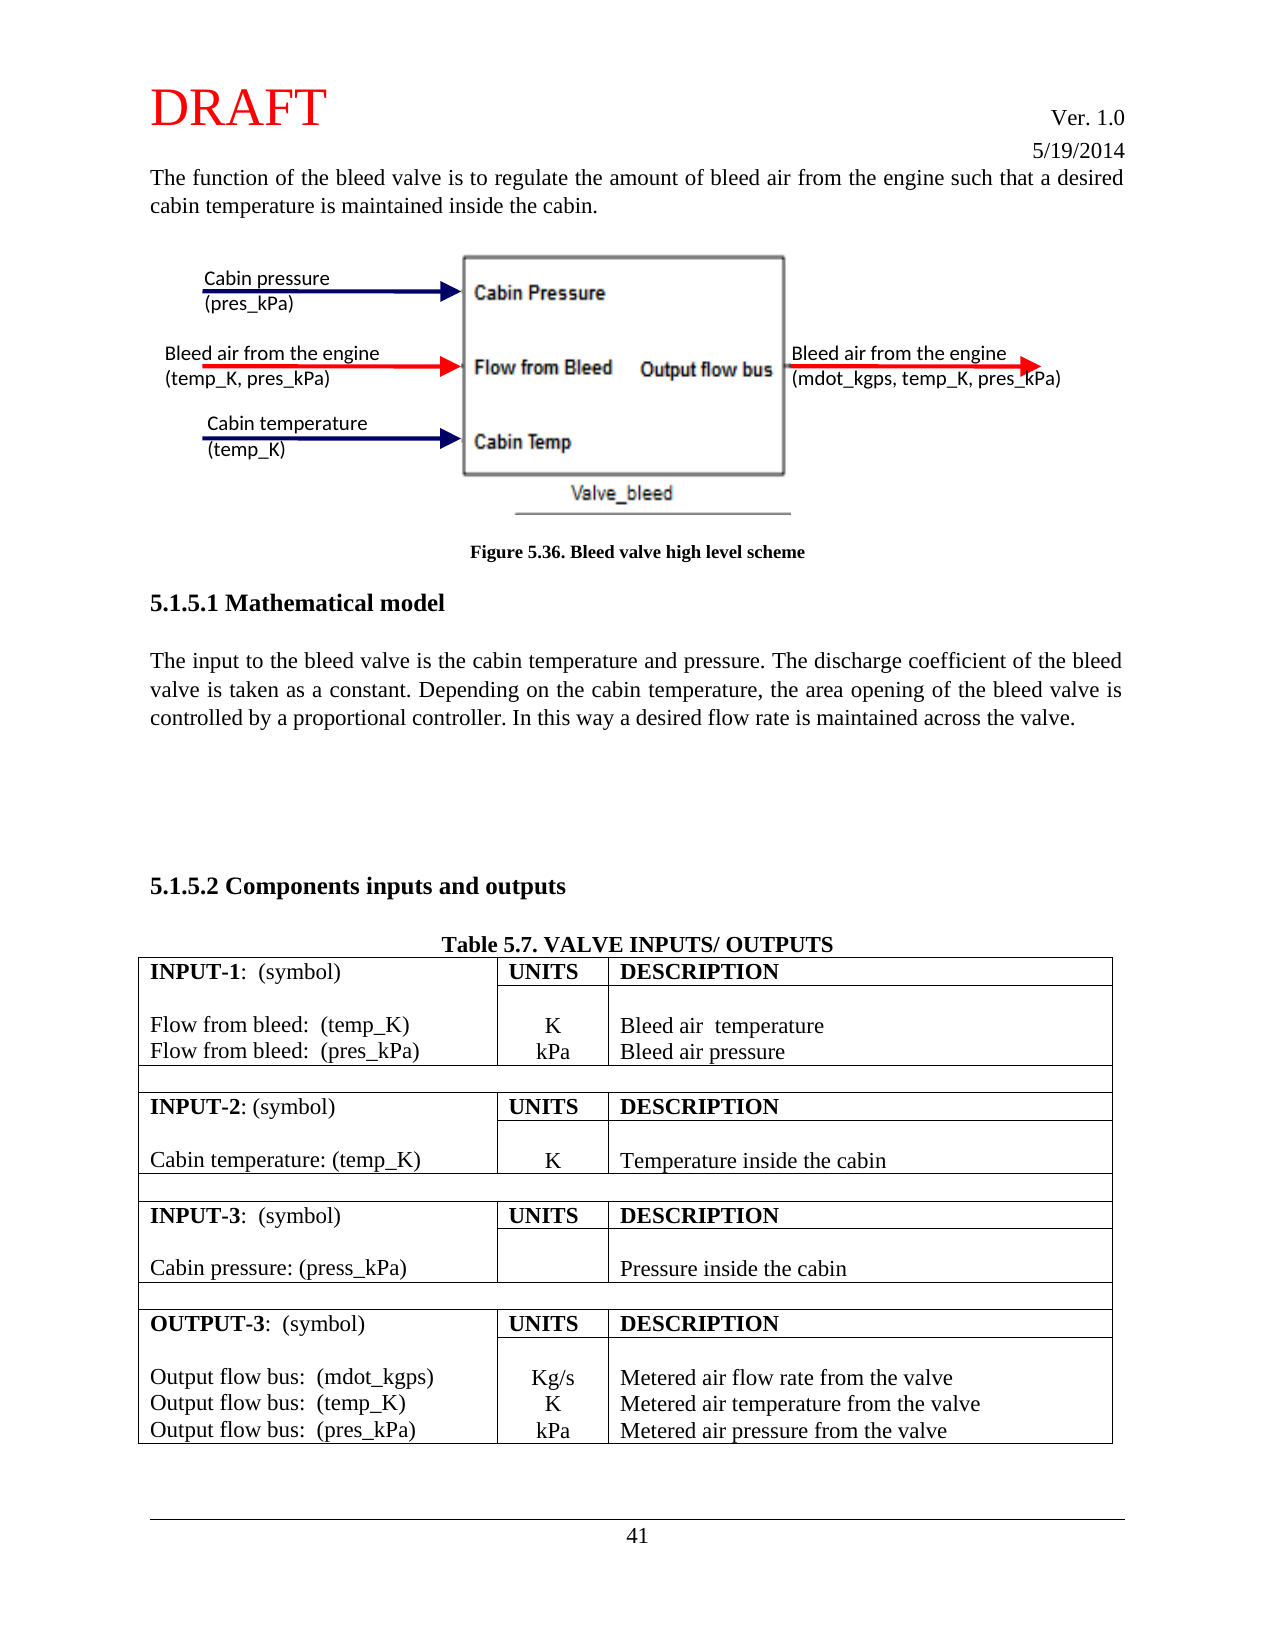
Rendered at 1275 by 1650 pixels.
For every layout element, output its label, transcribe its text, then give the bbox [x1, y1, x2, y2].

table_header DESCRIPTION [609, 958, 1112, 984]
table_cell OUTPUT-3: (symbol) Output flow bus: (mdot_kgps) Output flow bus: (temp_K) Output flow bus: (pres_kPa) [139, 1310, 497, 1443]
table_cell [139, 1066, 1112, 1092]
text The input to the bleed valve is the cabin temperature and pressure. The discharge coefficient of the bleed valve is taken as a constant. Depending on the cabin temperature, the area opening of the bleed valve is controlled by a proportional controller. In this way a desired flow rate is maintained across the valve. [150, 647, 1125, 731]
table_cell Bleed air temperature Bleed air pressure [609, 986, 1112, 1065]
picture [461, 248, 791, 515]
table_cell [139, 1174, 1112, 1201]
table_cell K [498, 1121, 608, 1173]
table_cell [139, 1283, 1112, 1309]
table_cell INPUT-3: (symbol) Cabin pressure: (press_kPa) [139, 1202, 497, 1282]
table_cell DESCRIPTION [609, 1093, 1112, 1119]
table_cell UNITS [498, 1310, 608, 1337]
text The function of the bleed valve is to regulate the amount of bleed air from the engine such that a desired cabin temperature is maintained inside the cabin. [150, 164, 1125, 218]
subtitle Components inputs and outputs [150, 871, 1125, 900]
table_header [139, 249, 1114, 541]
table_cell DESCRIPTION [609, 1202, 1112, 1228]
table_cell K kPa [498, 986, 608, 1065]
table_cell Metered air flow rate from the valve Metered air temperature from the valve Metered air pressure from the valve [609, 1338, 1112, 1443]
table_cell UNITS [498, 1202, 608, 1228]
table_cell Kg/s K kPa [498, 1338, 608, 1443]
table_cell UNITS [498, 1093, 608, 1119]
table_cell [498, 1229, 608, 1282]
subtitle Mathematical model [150, 588, 1125, 617]
table_cell DESCRIPTION [609, 1310, 1112, 1337]
table_cell INPUT-2: (symbol) Cabin temperature: (temp_K) [139, 1093, 497, 1173]
table_cell Pressure inside the cabin [609, 1229, 1112, 1282]
table_cell Temperature inside the cabin [609, 1121, 1112, 1173]
table_header INPUT-1: (symbol) Flow from bleed: (temp_K) Flow from bleed: (pres_kPa) [139, 958, 497, 1065]
table_header UNITS [498, 958, 608, 984]
